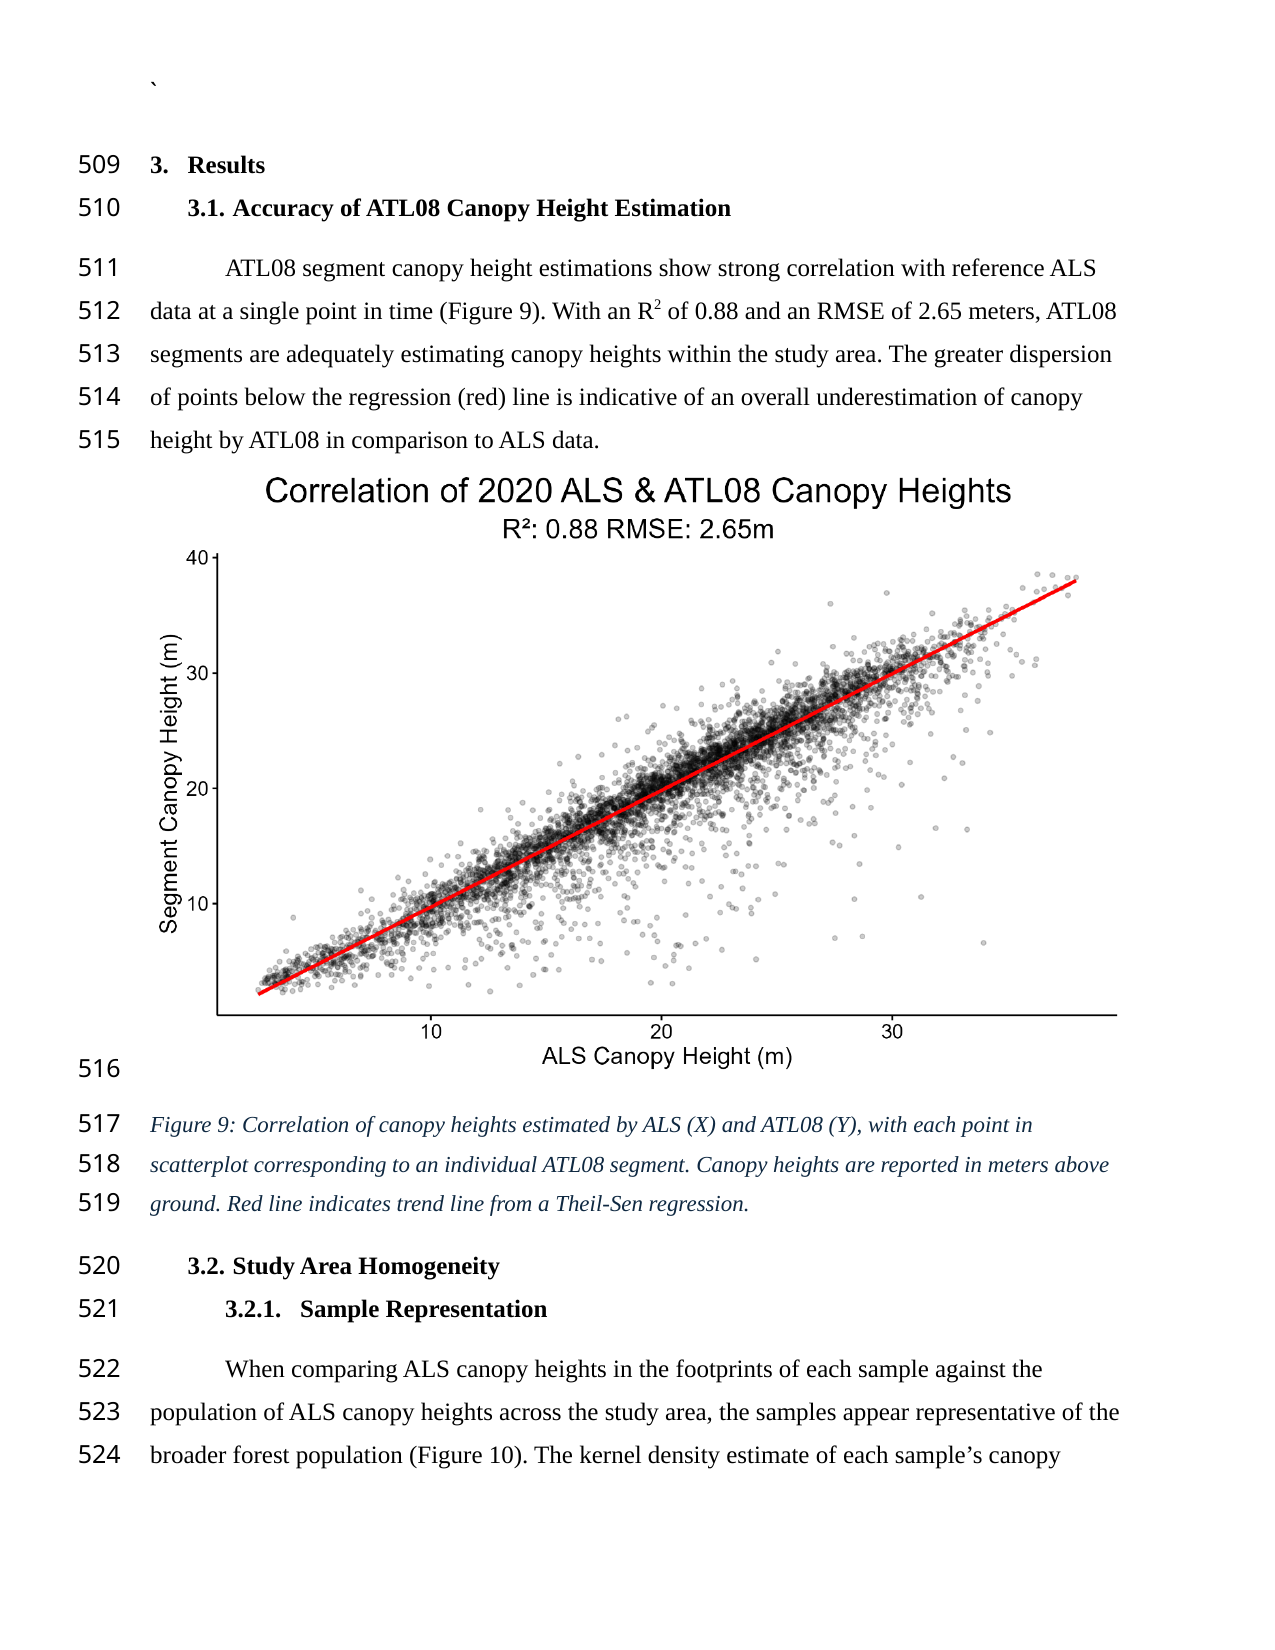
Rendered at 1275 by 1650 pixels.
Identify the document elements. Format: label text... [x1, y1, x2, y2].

picture [150, 468, 1125, 1078]
text Figure 9: Correlation of canopy heights estimated by ALS (X) and ATL08 (Y), with each point in scatterplot corresponding to an individual ATL08 segment. Canopy heights are reported in meters above ground. Red line indicates trend line from a Theil-Sen regression. [150, 1112, 1125, 1217]
text ATL08 segment canopy height estimations show strong correlation with reference ALS data at a single point in time (Figure 9). With an R2 of 0.88 and an RMSE of 2.65 meters, ATL08 segments are adequately estimating canopy heights within the study area. The greater dispersion of points below the regression (red) line is indicative of an overall underestimation of canopy height by ATL08 in comparison to ALS data. [150, 253, 1125, 454]
list Accuracy of ATL08 Canopy Height Estimation [187, 193, 1125, 222]
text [150, 1354, 1125, 1469]
list Results [150, 150, 1125, 179]
list Sample Representation [225, 1294, 1125, 1323]
list Study Area Homogeneity [187, 1251, 1125, 1279]
